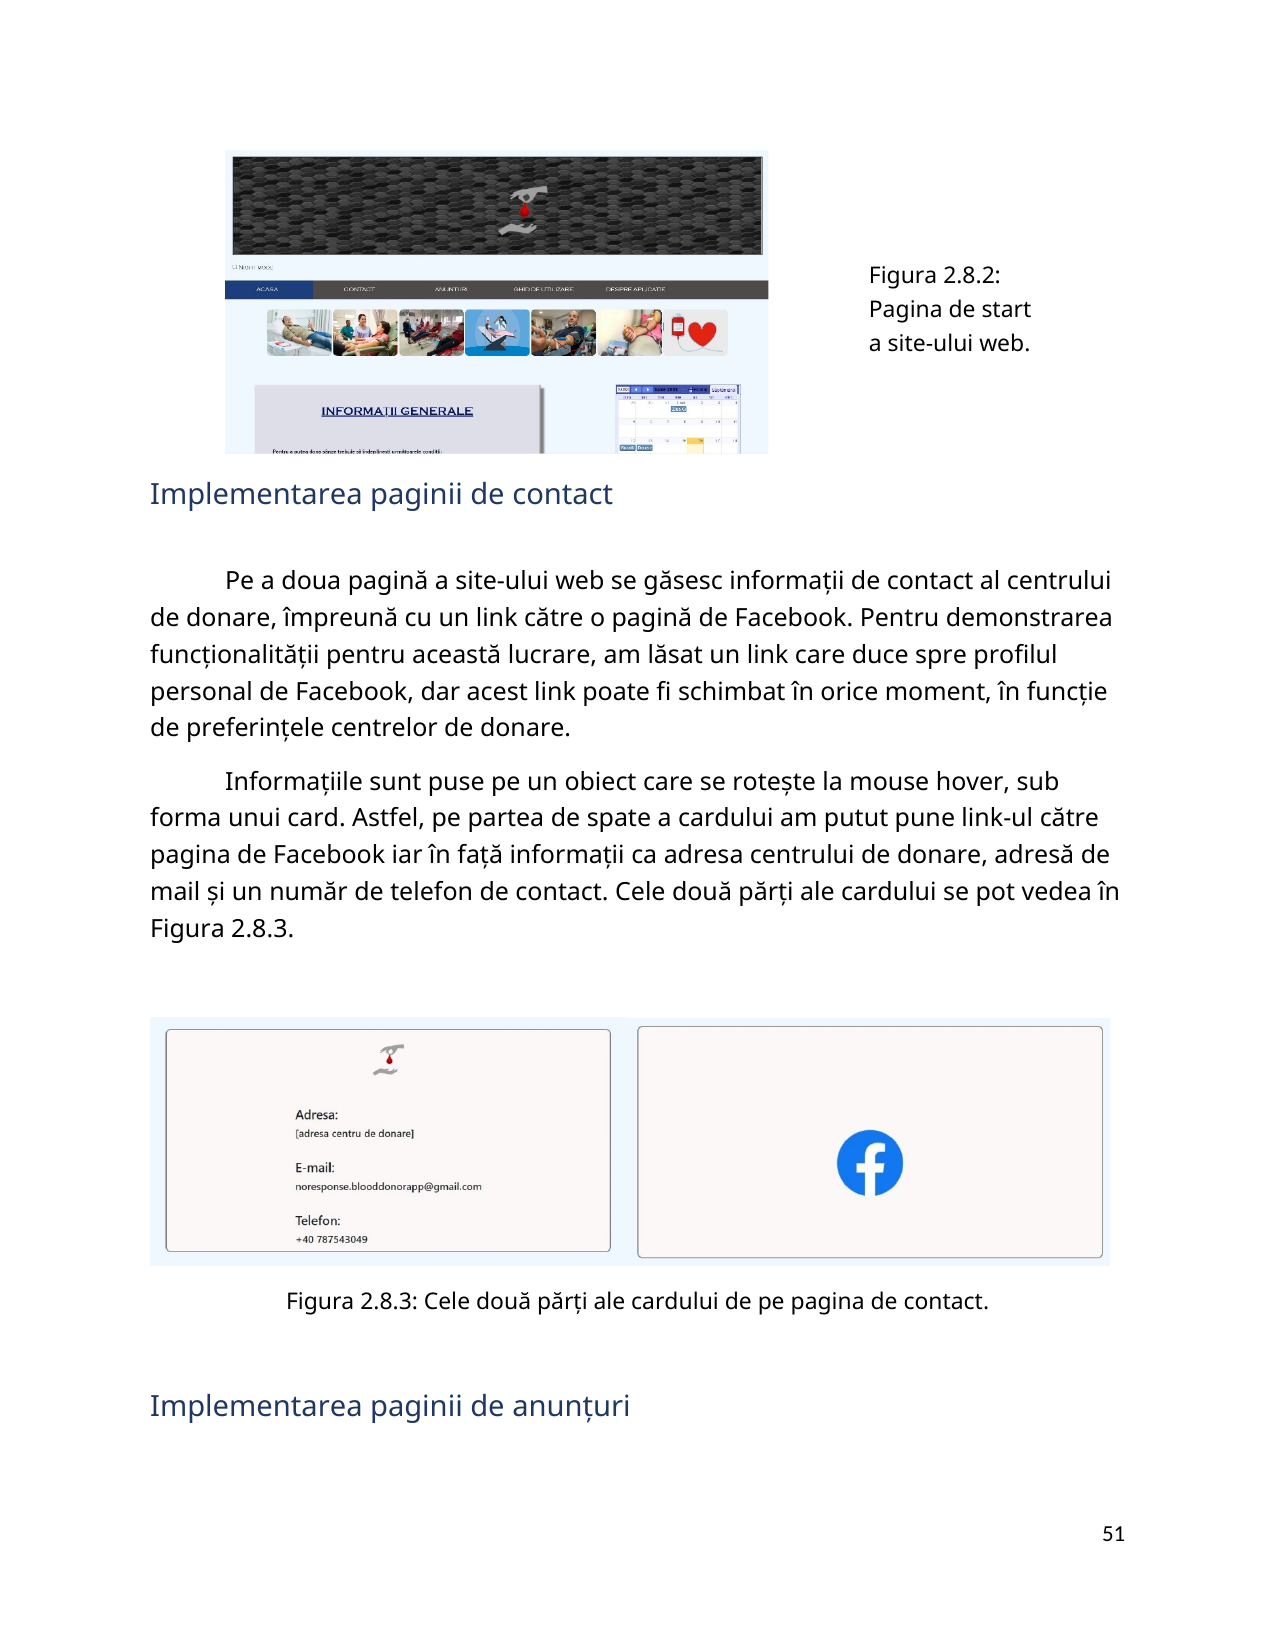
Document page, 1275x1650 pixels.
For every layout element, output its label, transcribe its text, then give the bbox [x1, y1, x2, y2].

picture [225, 150, 769, 454]
picture [150, 1017, 1111, 1266]
text Pe a doua pagină a site-ului web se găsesc informații de contact al centrului de donare, împreună cu un link către o pagină de Facebook. Pentru demonstrarea funcționalității pentru această lucrare, am lăsat un link care duce spre profilul personal de Facebook, dar acest link poate fi schimbat în orice moment, în funcție de preferințele centrelor de donare. [150, 563, 1125, 744]
subtitle Implementarea paginii de anunțuri [150, 1386, 1125, 1425]
subtitle Implementarea paginii de contact [150, 473, 1125, 513]
text Figura 2.8.3: Cele două părți ale cardului de pe pagina de contact. [150, 1285, 1125, 1316]
text Informațiile sunt puse pe un obiect care se rotește la mouse hover, sub forma unui card. Astfel, pe partea de spate a cardului am putut pune link-ul către pagina de Facebook iar în față informații ca adresa centrului de donare, adresă de mail și un număr de telefon de contact. Cele două părți ale cardului se pot vedea în Figura 2.8.3. [150, 763, 1125, 944]
